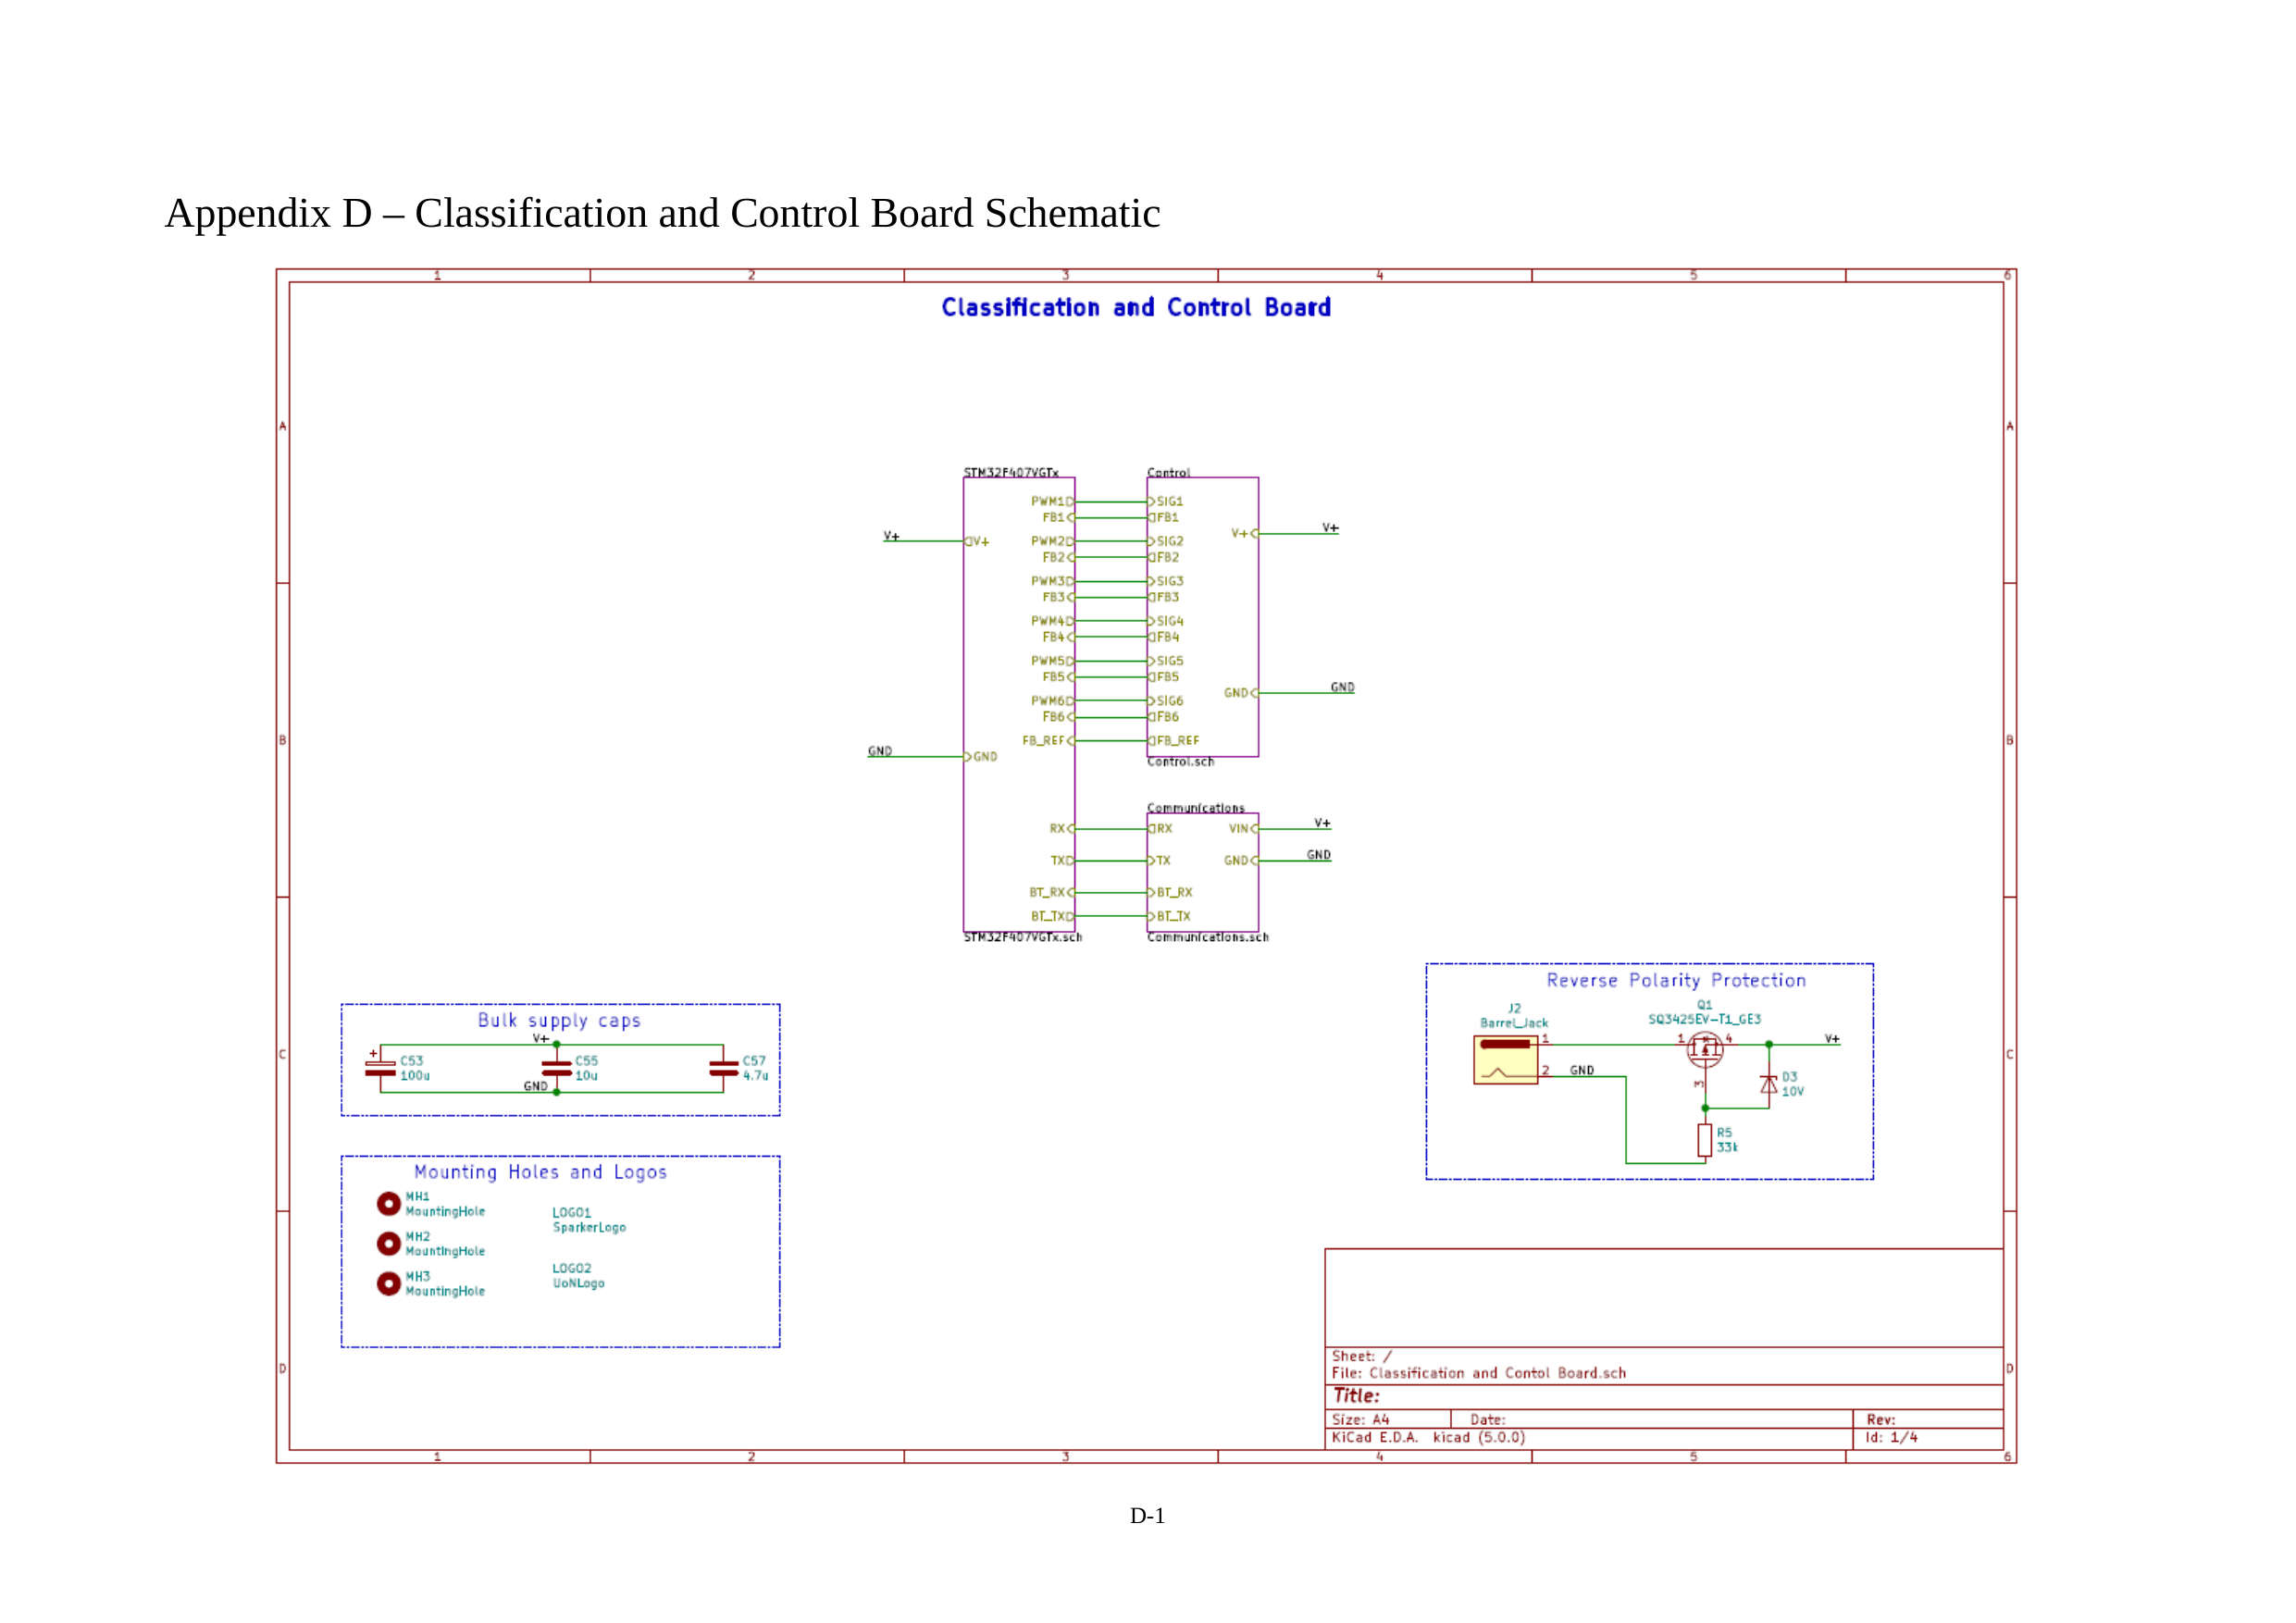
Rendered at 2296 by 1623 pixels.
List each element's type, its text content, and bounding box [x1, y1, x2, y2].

subtitle Appendix D – Classification and Control Board Schematic [164, 187, 2131, 236]
picture [270, 263, 2025, 1471]
